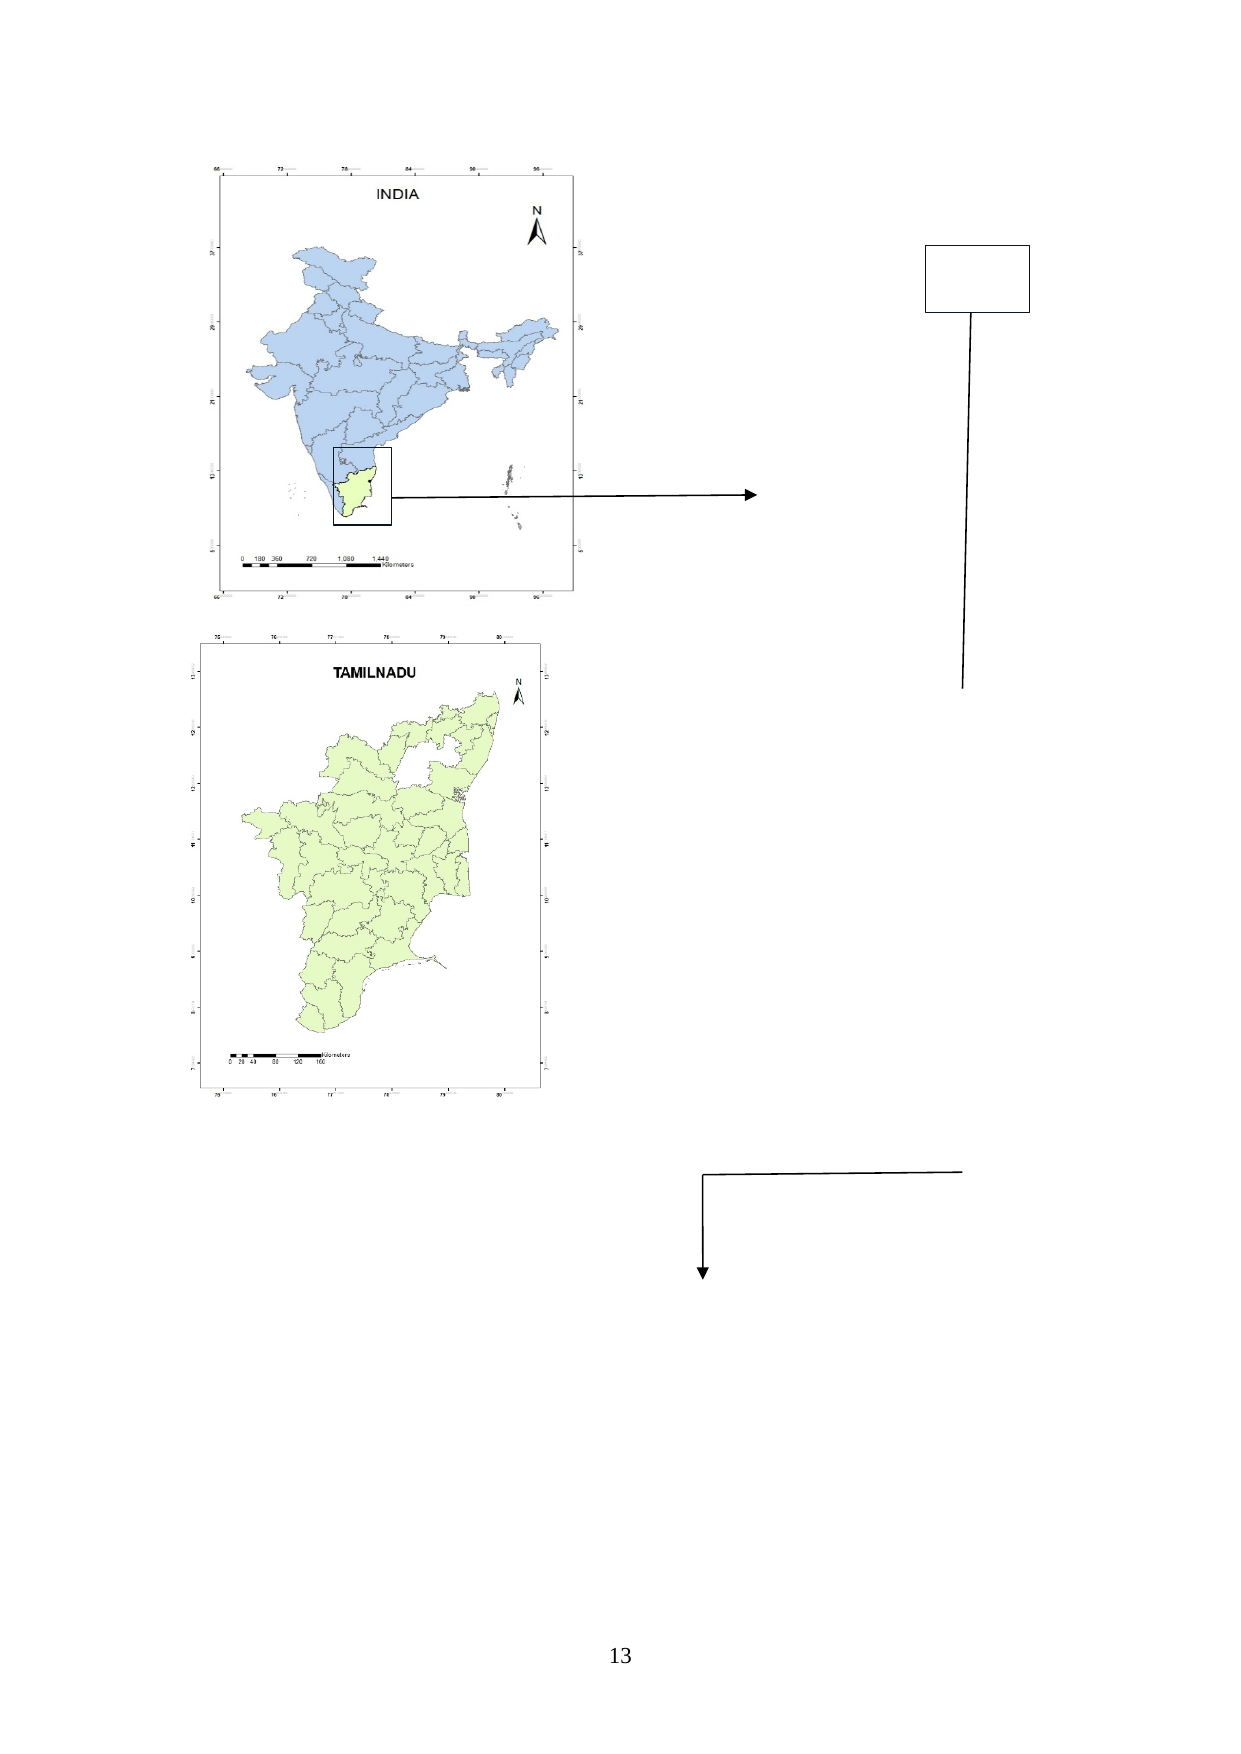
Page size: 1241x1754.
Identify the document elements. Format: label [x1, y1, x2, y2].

picture [187, 147, 600, 615]
picture [187, 631, 552, 1100]
picture [334, 448, 391, 524]
